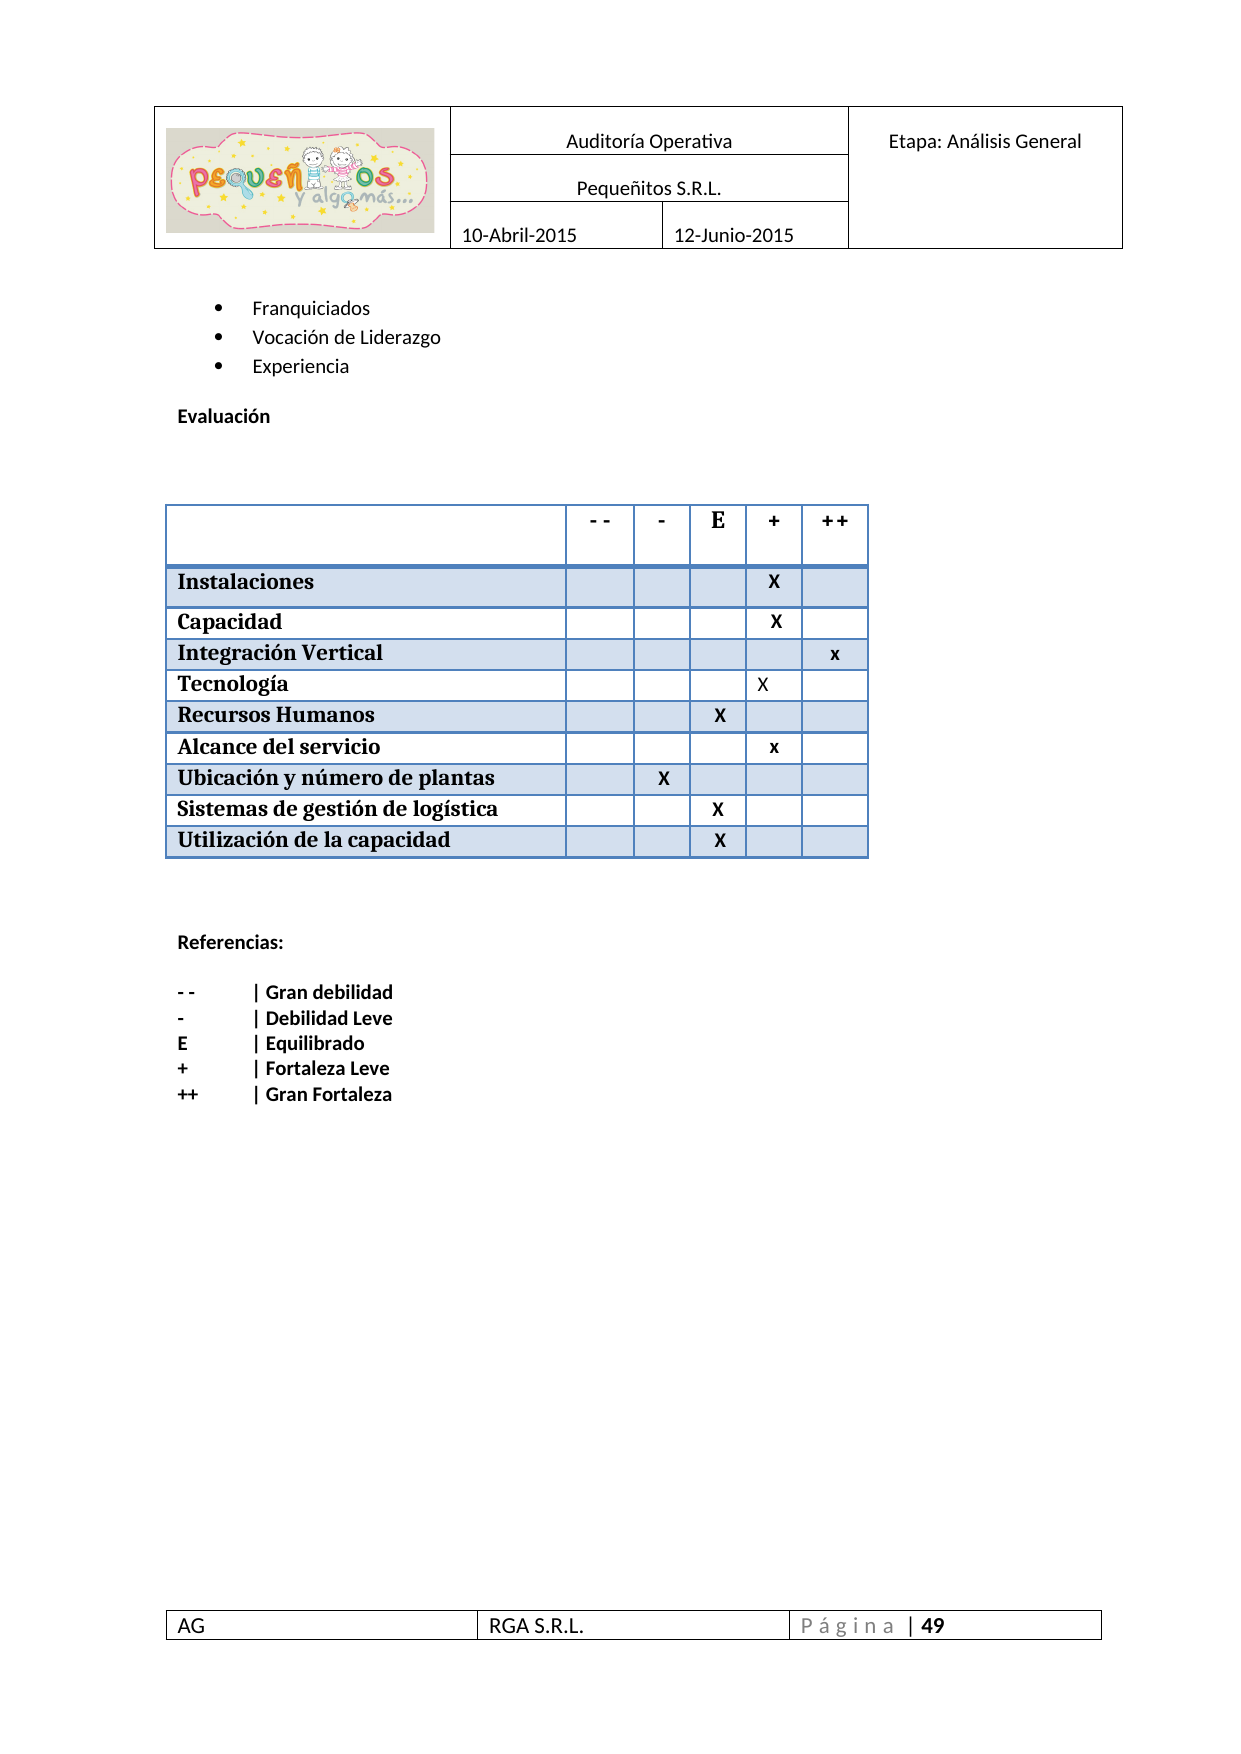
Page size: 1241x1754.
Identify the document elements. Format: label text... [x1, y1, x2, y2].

list Experiencia [215, 353, 1122, 379]
table_cell [567, 609, 633, 638]
table_cell [567, 569, 633, 606]
table_cell [567, 796, 633, 825]
table_header E [691, 506, 745, 564]
table_cell [691, 569, 745, 606]
table_cell [691, 609, 745, 638]
table_cell Tecnología [167, 671, 565, 700]
table_cell [803, 765, 867, 794]
table_cell [803, 702, 867, 731]
table_cell [567, 702, 633, 731]
table_cell [635, 796, 689, 825]
table_cell [803, 671, 867, 700]
table_cell [635, 827, 689, 856]
table_cell [635, 609, 689, 638]
table_cell [567, 640, 633, 669]
table_cell X [691, 827, 745, 856]
table_cell [567, 734, 633, 763]
text Evaluación [177, 403, 1122, 429]
table_cell [747, 702, 801, 731]
table_cell [803, 734, 867, 763]
table_cell [803, 569, 867, 606]
table_cell [691, 765, 745, 794]
table_header ++ [803, 506, 867, 564]
text ++ | Gran Fortaleza [177, 1081, 1122, 1106]
table_cell X [691, 796, 745, 825]
table_header - [635, 506, 689, 564]
table_cell [747, 640, 801, 669]
table_cell [747, 796, 801, 825]
table_cell X [747, 609, 801, 638]
table_cell [567, 765, 633, 794]
table_cell [567, 827, 633, 856]
table_cell Utilización de la capacidad [167, 827, 565, 856]
table_cell X [747, 569, 801, 606]
table_cell [747, 827, 801, 856]
table_cell [803, 827, 867, 856]
table_cell [691, 734, 745, 763]
table_cell [635, 734, 689, 763]
table_cell [635, 702, 689, 731]
table_cell X [747, 671, 801, 700]
table_cell Instalaciones [167, 569, 565, 606]
text Referencias: [177, 929, 1122, 955]
text - - | Gran debilidad [177, 979, 1122, 1005]
table_cell [747, 765, 801, 794]
text + | Fortaleza Leve [177, 1056, 1122, 1081]
table_cell [635, 671, 689, 700]
table_cell [691, 640, 745, 669]
table_cell [803, 796, 867, 825]
table_cell X [635, 765, 689, 794]
table_cell Capacidad [167, 609, 565, 638]
text E | Equilibrado [177, 1030, 1122, 1056]
table_cell Recursos Humanos [167, 702, 565, 731]
text - | Debilidad Leve [177, 1005, 1122, 1030]
table_cell x [747, 734, 801, 763]
table_cell x [803, 640, 867, 669]
table_cell [691, 671, 745, 700]
table_cell Sistemas de gestión de logística [167, 796, 565, 825]
table_header - - [567, 506, 633, 564]
table_cell X [691, 702, 745, 731]
table_cell Integración Vertical [167, 640, 565, 669]
table_cell Ubicación y número de plantas [167, 765, 565, 794]
list Franquiciados [215, 295, 1122, 321]
picture [166, 128, 435, 233]
list Vocación de Liderazgo [215, 324, 1122, 350]
table_cell [567, 671, 633, 700]
table_cell Alcance del servicio [167, 734, 565, 763]
table_header [167, 506, 565, 564]
table_cell [803, 609, 867, 638]
table_cell [635, 569, 689, 606]
table_cell [635, 640, 689, 669]
table_header + [747, 506, 801, 564]
